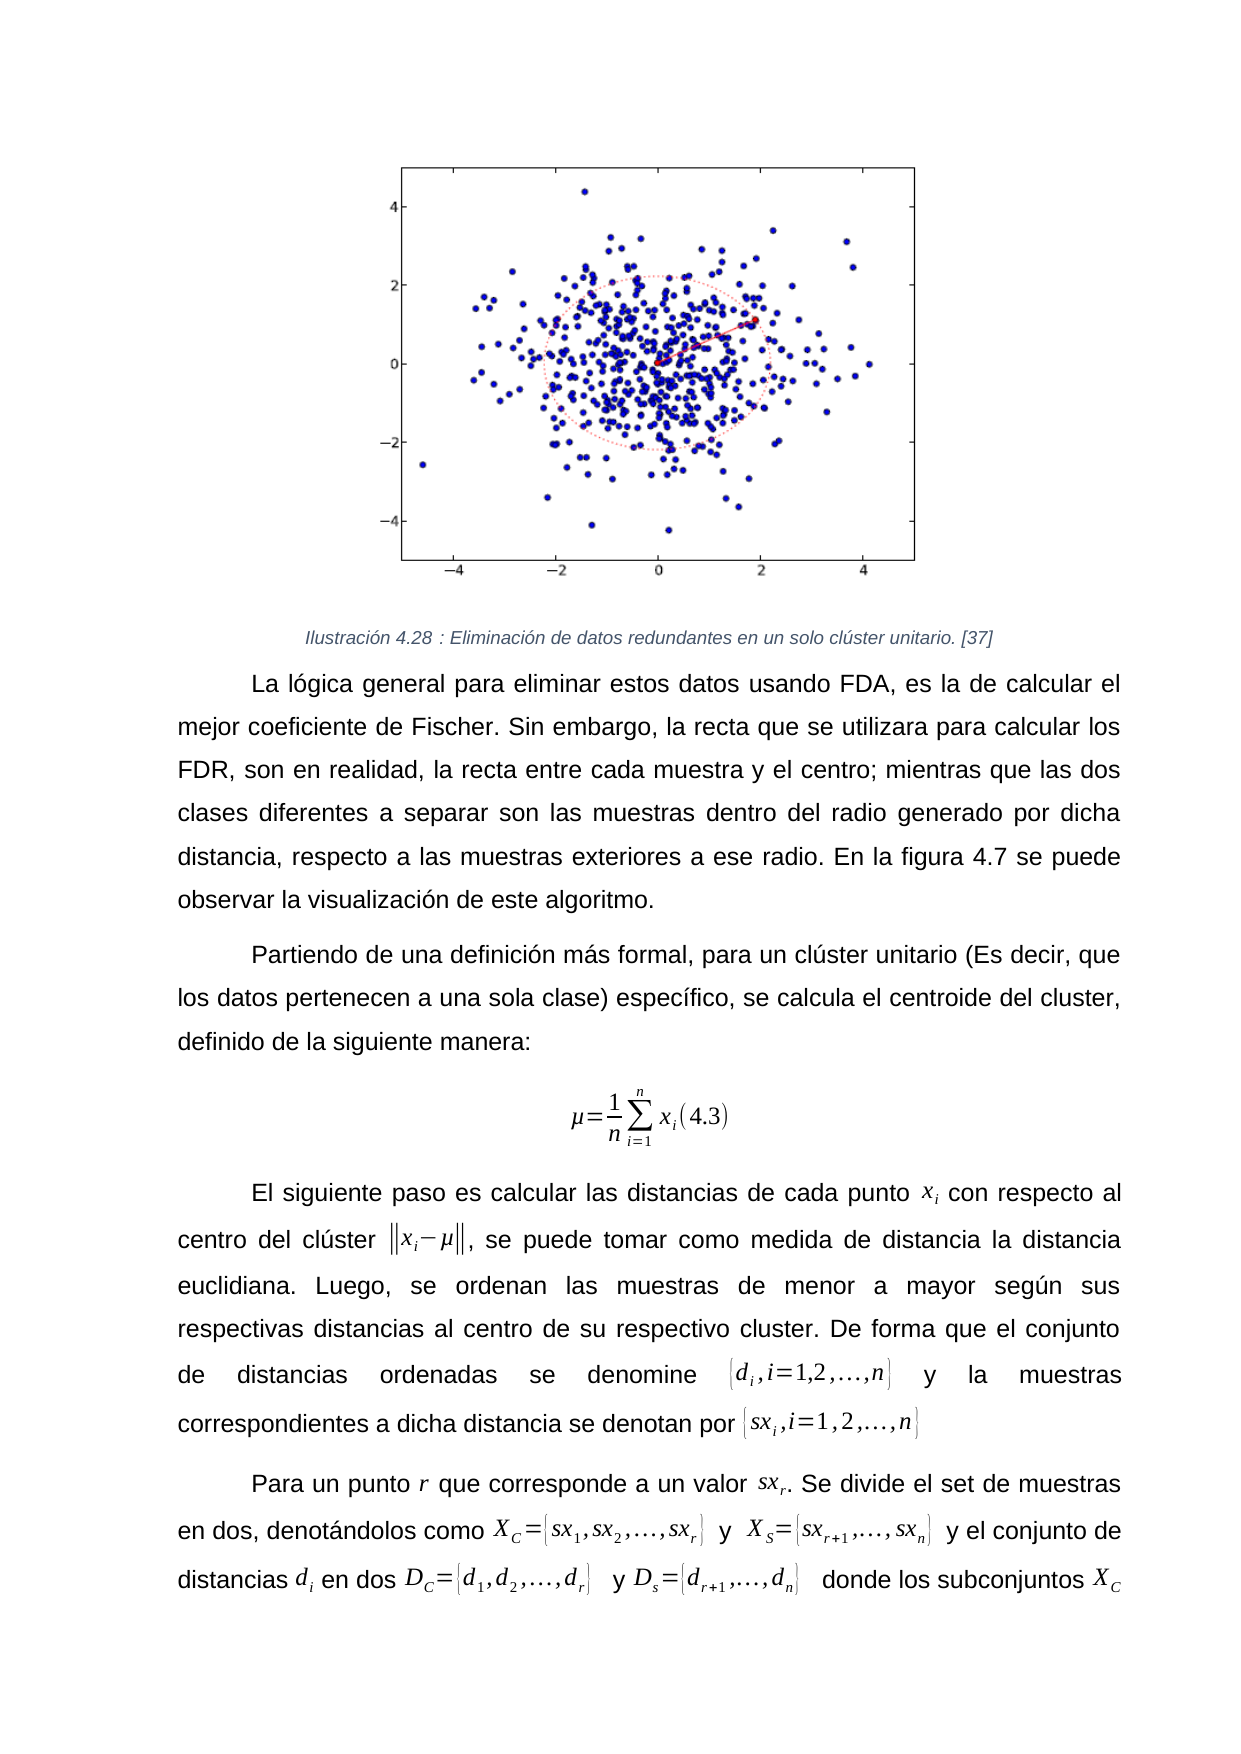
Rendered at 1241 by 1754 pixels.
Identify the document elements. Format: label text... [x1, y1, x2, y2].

text Partiendo de una definición más formal, para un clúster unitario (Es decir, que los datos pertenecen a una sola clase) específico, se calcula el centroide del cluster, definido de la siguiente manera: [177, 940, 1122, 1055]
picture [339, 118, 960, 600]
text La lógica general para eliminar estos datos usando FDA, es la de calcular el mejor coeficiente de Fischer. Sin embargo, la recta que se utilizara para calcular los FDR, son en realidad, la recta entre cada muestra y el centro; mientras que las dos clases diferentes a separar son las muestras dentro del radio generado por dicha distancia, respecto a las muestras exteriores a ese radio. En la figura 4.7 se puede observar la visualización de este algoritmo. [177, 669, 1122, 913]
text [177, 1468, 1122, 1597]
text El siguiente paso es calcular las distancias de cada punto con respecto al centro del clúster , se puede tomar como medida de distancia la distancia euclidiana. Luego, se ordenan las muestras de menor a mayor según sus respectivas distancias al centro de su respectivo cluster. De forma que el conjunto de distancias ordenadas se denomine y la muestras correspondientes a dicha distancia se denotan por [177, 1176, 1122, 1441]
